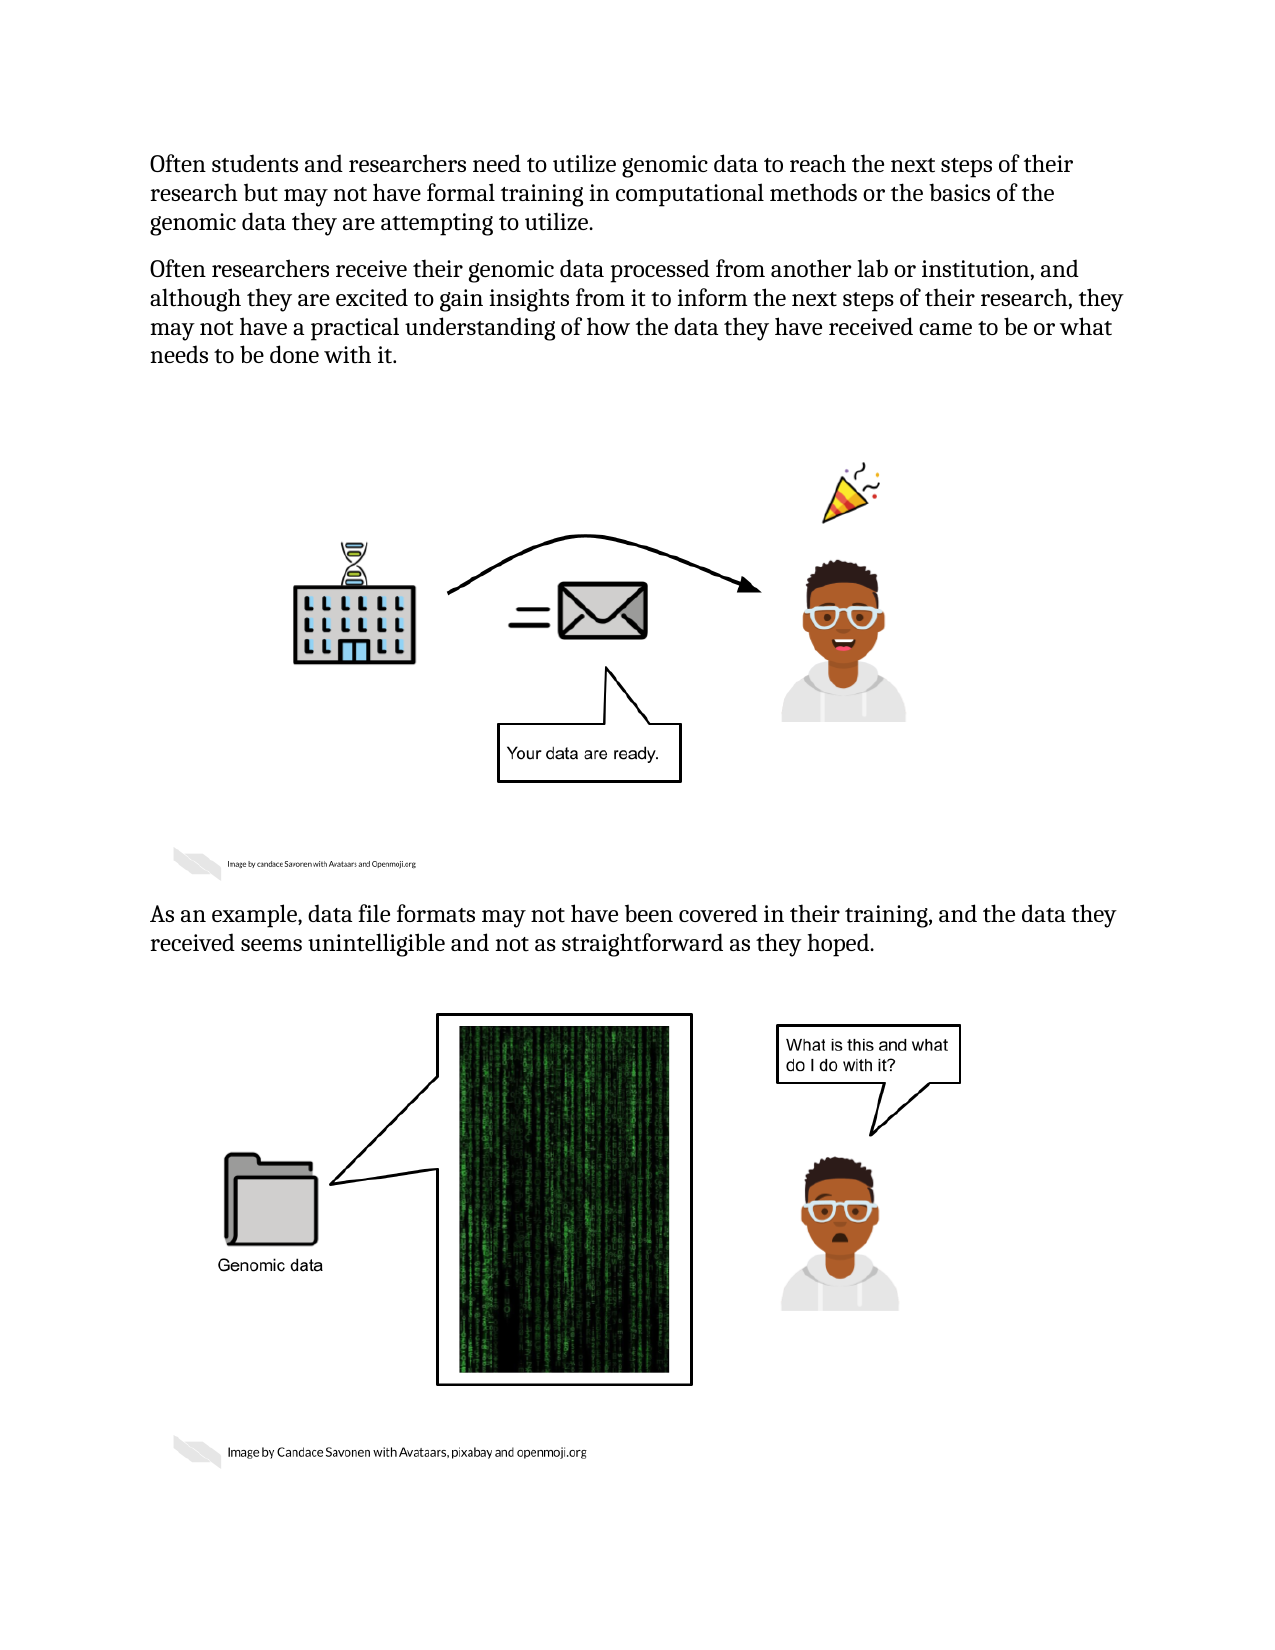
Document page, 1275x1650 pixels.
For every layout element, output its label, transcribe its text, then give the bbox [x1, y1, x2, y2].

text Often researchers receive their genomic data processed from another lab or institution, and although they are excited to gain insights from it to inform the next steps of their research, they may not have a practical understanding of how the data they have received came to be or what needs to be done with it. [150, 255, 1125, 370]
picture [168, 976, 1044, 1469]
text Often students and researchers need to utilize genomic data to reach the next steps of their research but may not have formal training in computational methods or the basics of the genomic data they are attempting to utilize. [150, 150, 1125, 236]
text As an example, data file formats may not have been covered in their training, and the data they received seems unintelligible and not as straightforward as they hoped. [150, 900, 1125, 957]
picture [168, 388, 1044, 881]
